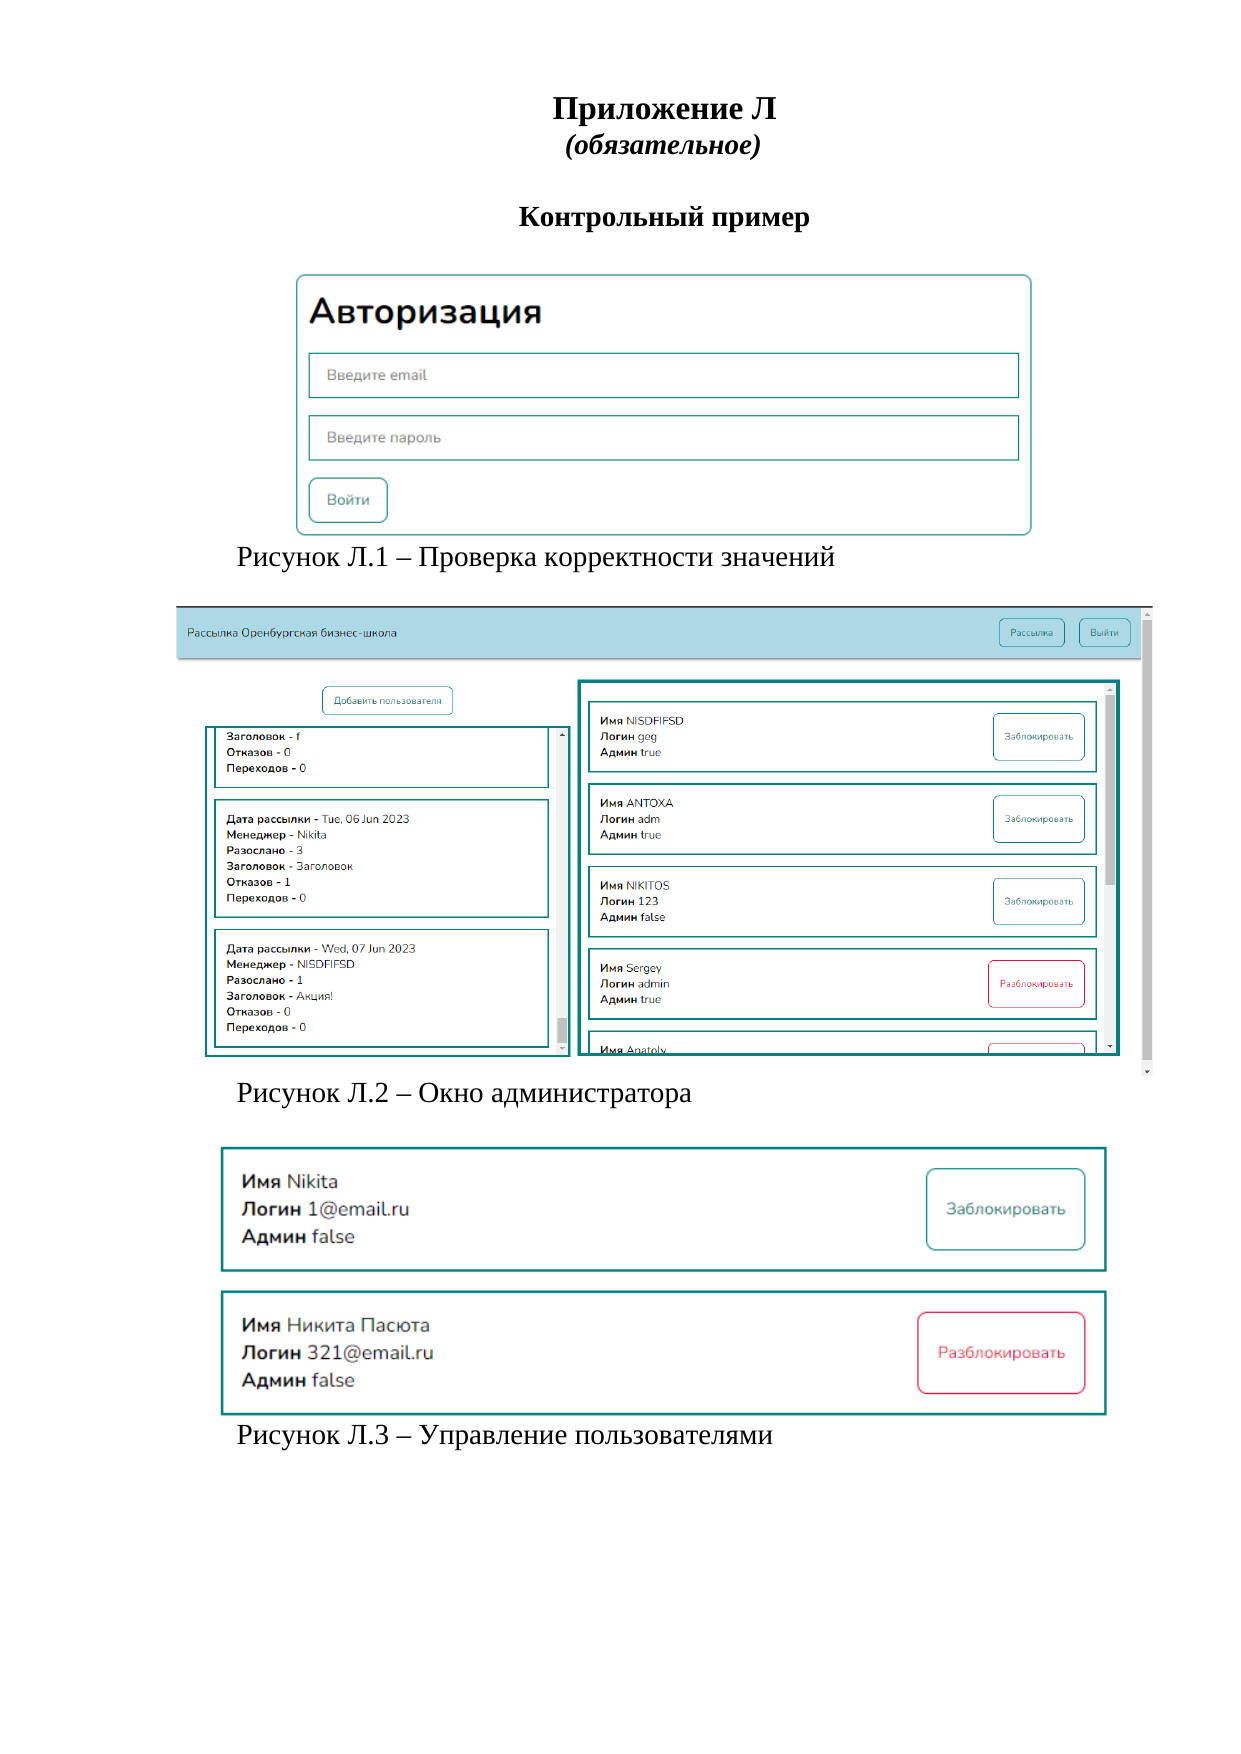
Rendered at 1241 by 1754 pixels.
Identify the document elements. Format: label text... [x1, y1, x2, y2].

subtitle Приложение Л (обязательное) Контрольный пример [148, 89, 1181, 232]
text Рисунок Л.2 – Окно администратора [148, 1075, 1181, 1109]
text Рисунок Л.1 – Проверка корректности значений [148, 539, 1181, 573]
text Рисунок Л.3 – Управление пользователями [148, 1417, 1181, 1451]
picture [294, 270, 1035, 540]
picture [176, 606, 1153, 1076]
picture [216, 1142, 1113, 1418]
